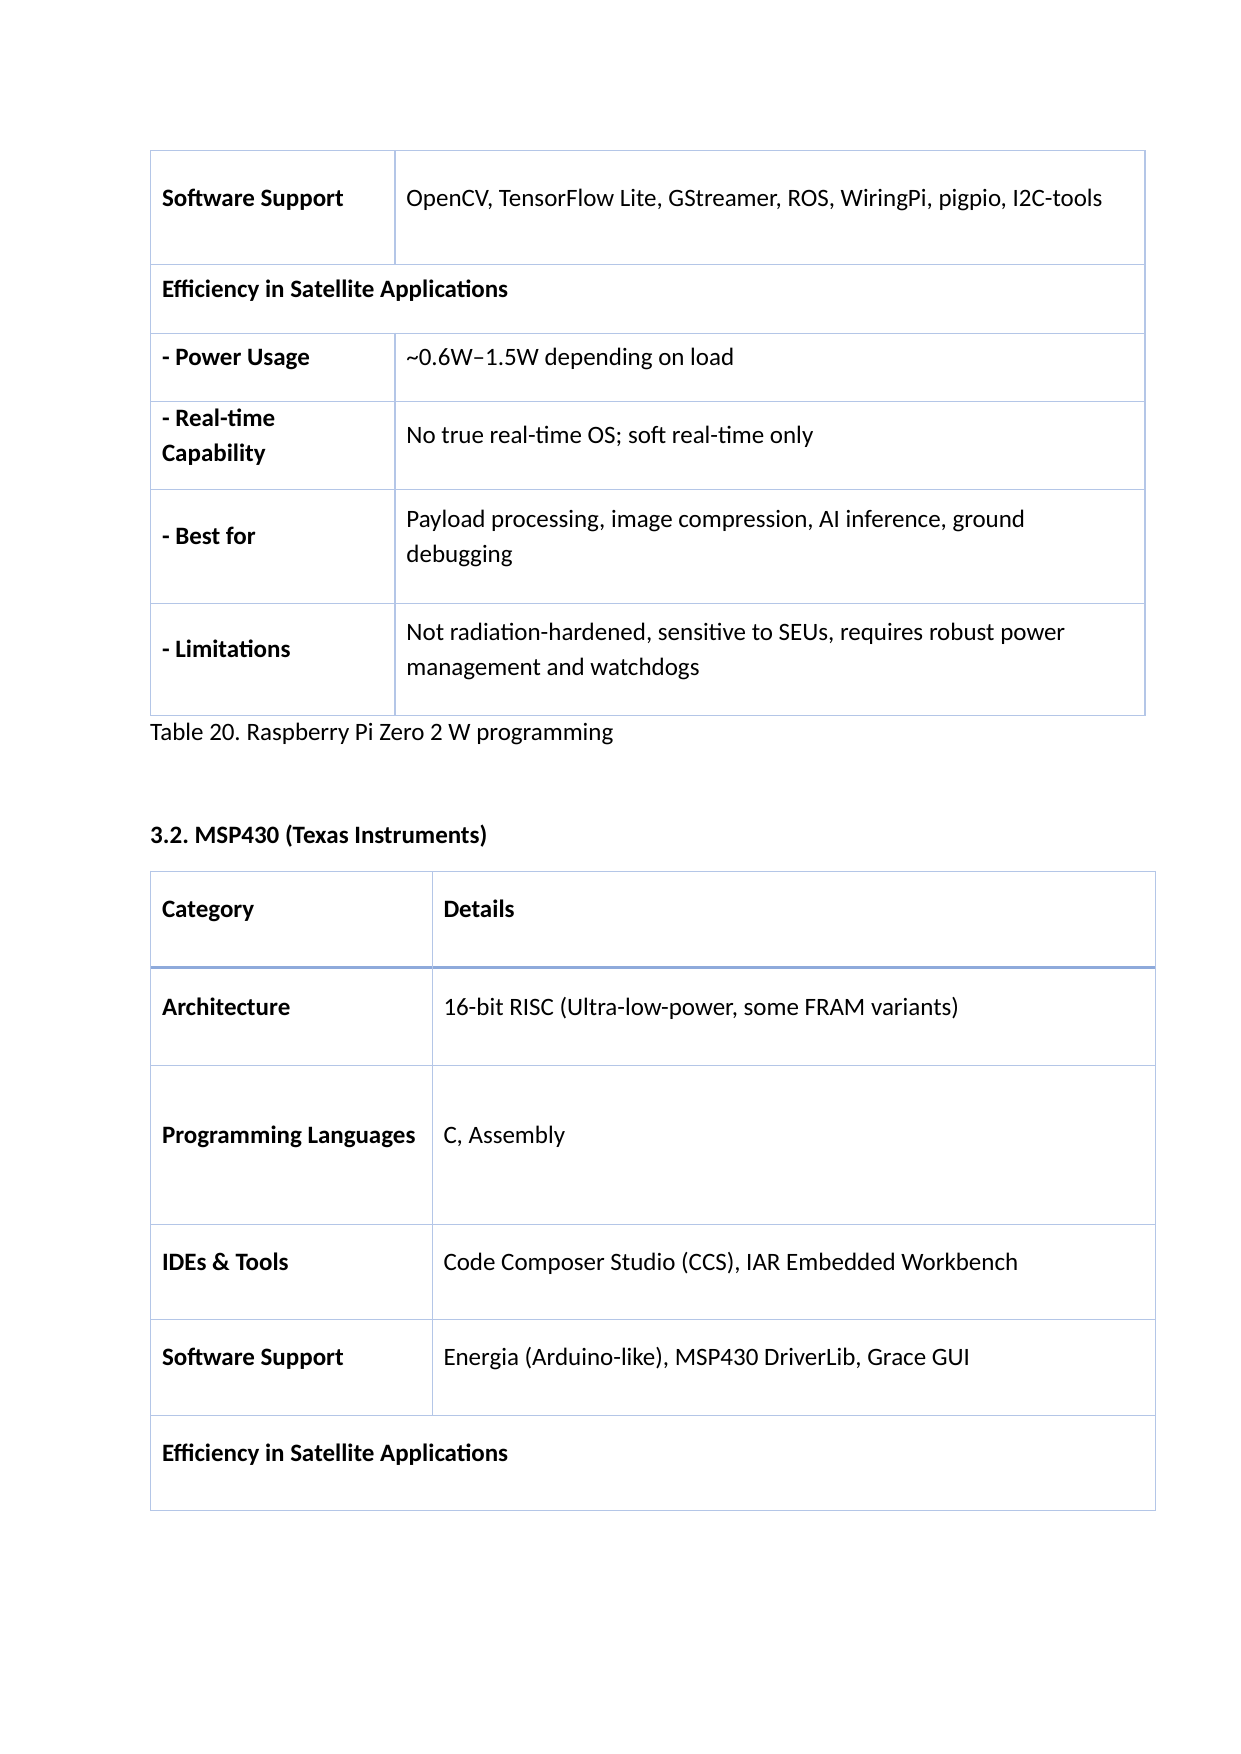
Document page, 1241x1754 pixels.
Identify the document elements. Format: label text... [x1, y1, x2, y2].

text Table 20. Raspberry Pi Zero 2 W programming [150, 716, 1090, 746]
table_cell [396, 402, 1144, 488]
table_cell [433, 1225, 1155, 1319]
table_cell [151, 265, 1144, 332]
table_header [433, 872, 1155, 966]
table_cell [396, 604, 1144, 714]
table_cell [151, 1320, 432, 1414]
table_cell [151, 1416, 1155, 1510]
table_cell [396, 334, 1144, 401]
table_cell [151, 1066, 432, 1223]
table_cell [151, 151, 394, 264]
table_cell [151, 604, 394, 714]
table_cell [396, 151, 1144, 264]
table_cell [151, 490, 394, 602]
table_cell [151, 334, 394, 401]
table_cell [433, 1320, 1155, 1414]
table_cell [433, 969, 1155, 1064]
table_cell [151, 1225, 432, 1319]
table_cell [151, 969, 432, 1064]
text 3.2. MSP430 (Texas Instruments) [150, 819, 1090, 849]
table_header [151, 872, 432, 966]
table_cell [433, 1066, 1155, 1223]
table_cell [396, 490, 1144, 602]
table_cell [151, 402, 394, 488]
